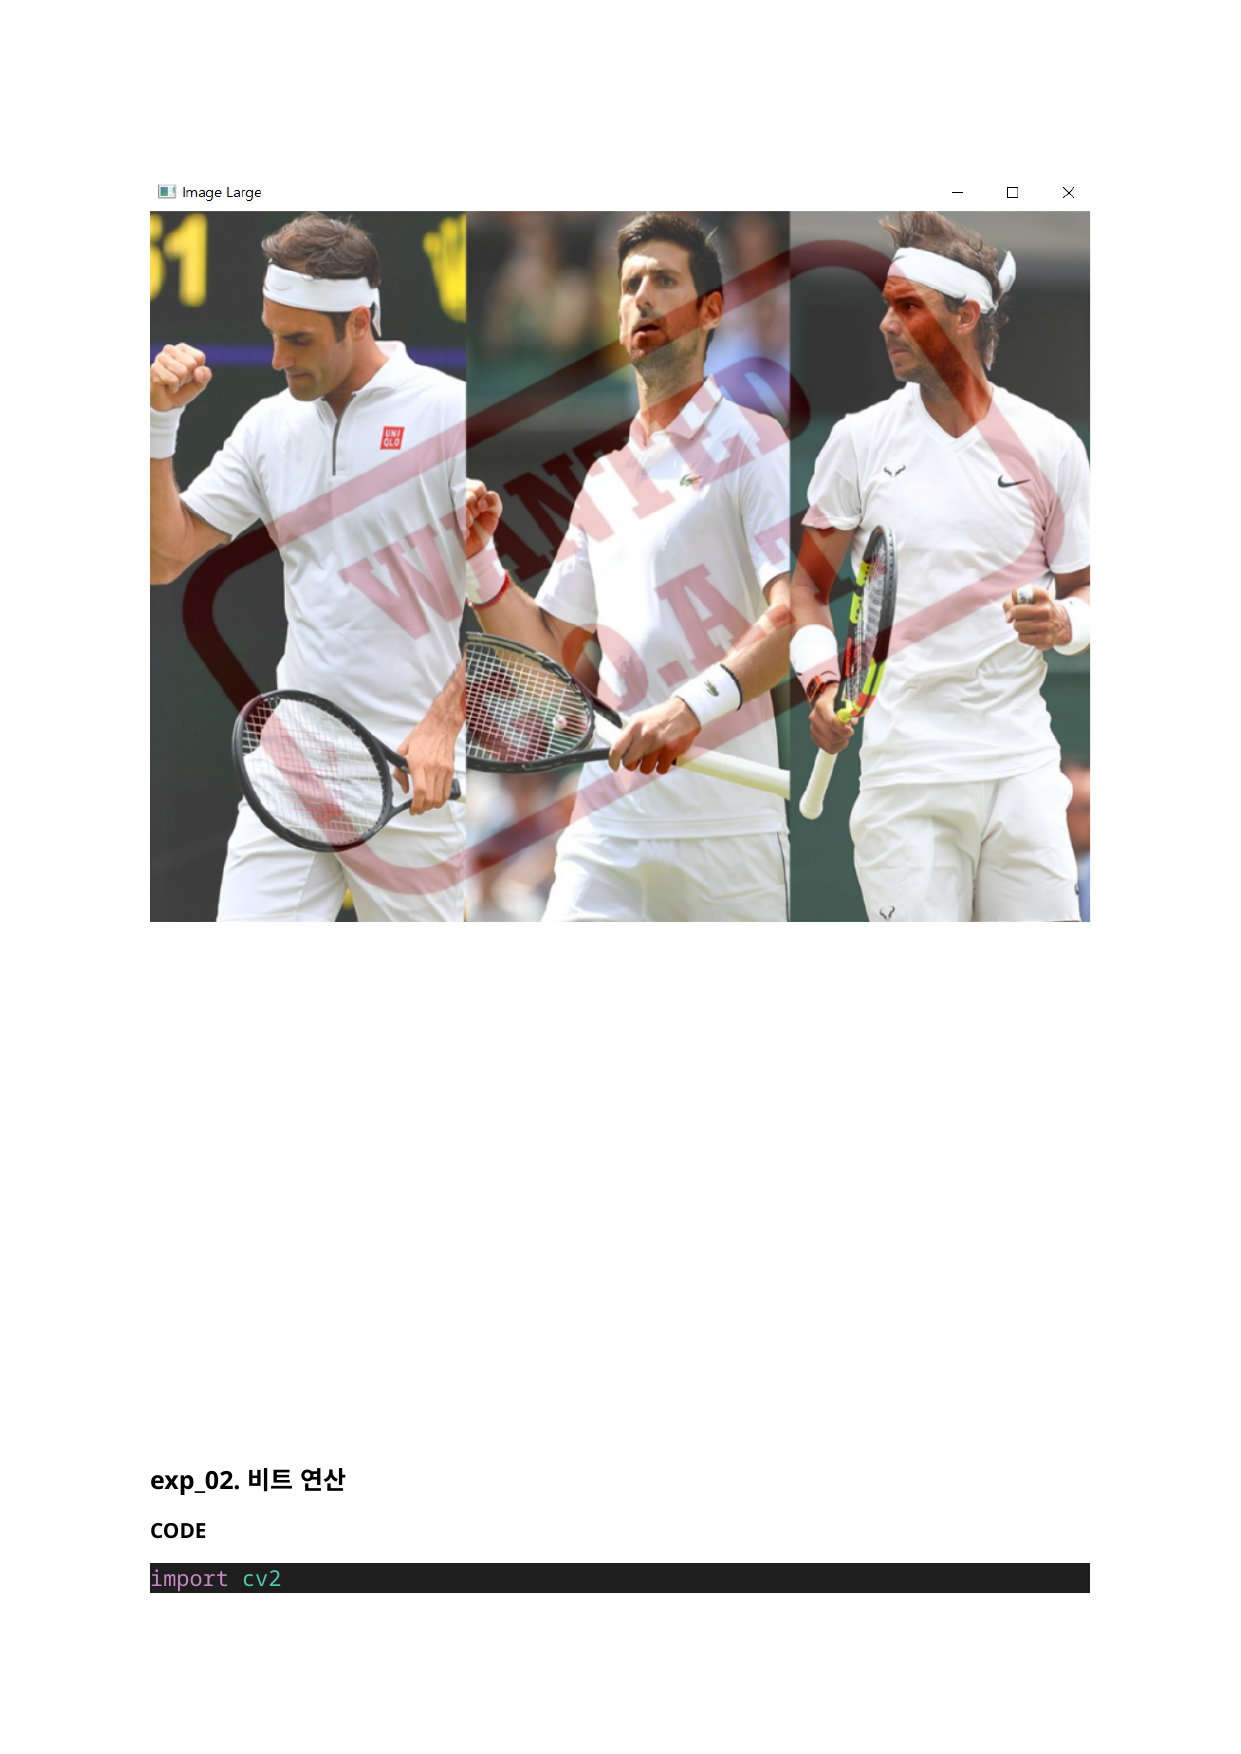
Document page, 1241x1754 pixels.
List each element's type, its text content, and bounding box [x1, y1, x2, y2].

text exp_02. 비트 연산 [150, 1460, 1090, 1497]
text import cv2 [150, 1563, 1090, 1593]
picture [150, 177, 1091, 922]
text CODE [150, 1516, 1090, 1544]
